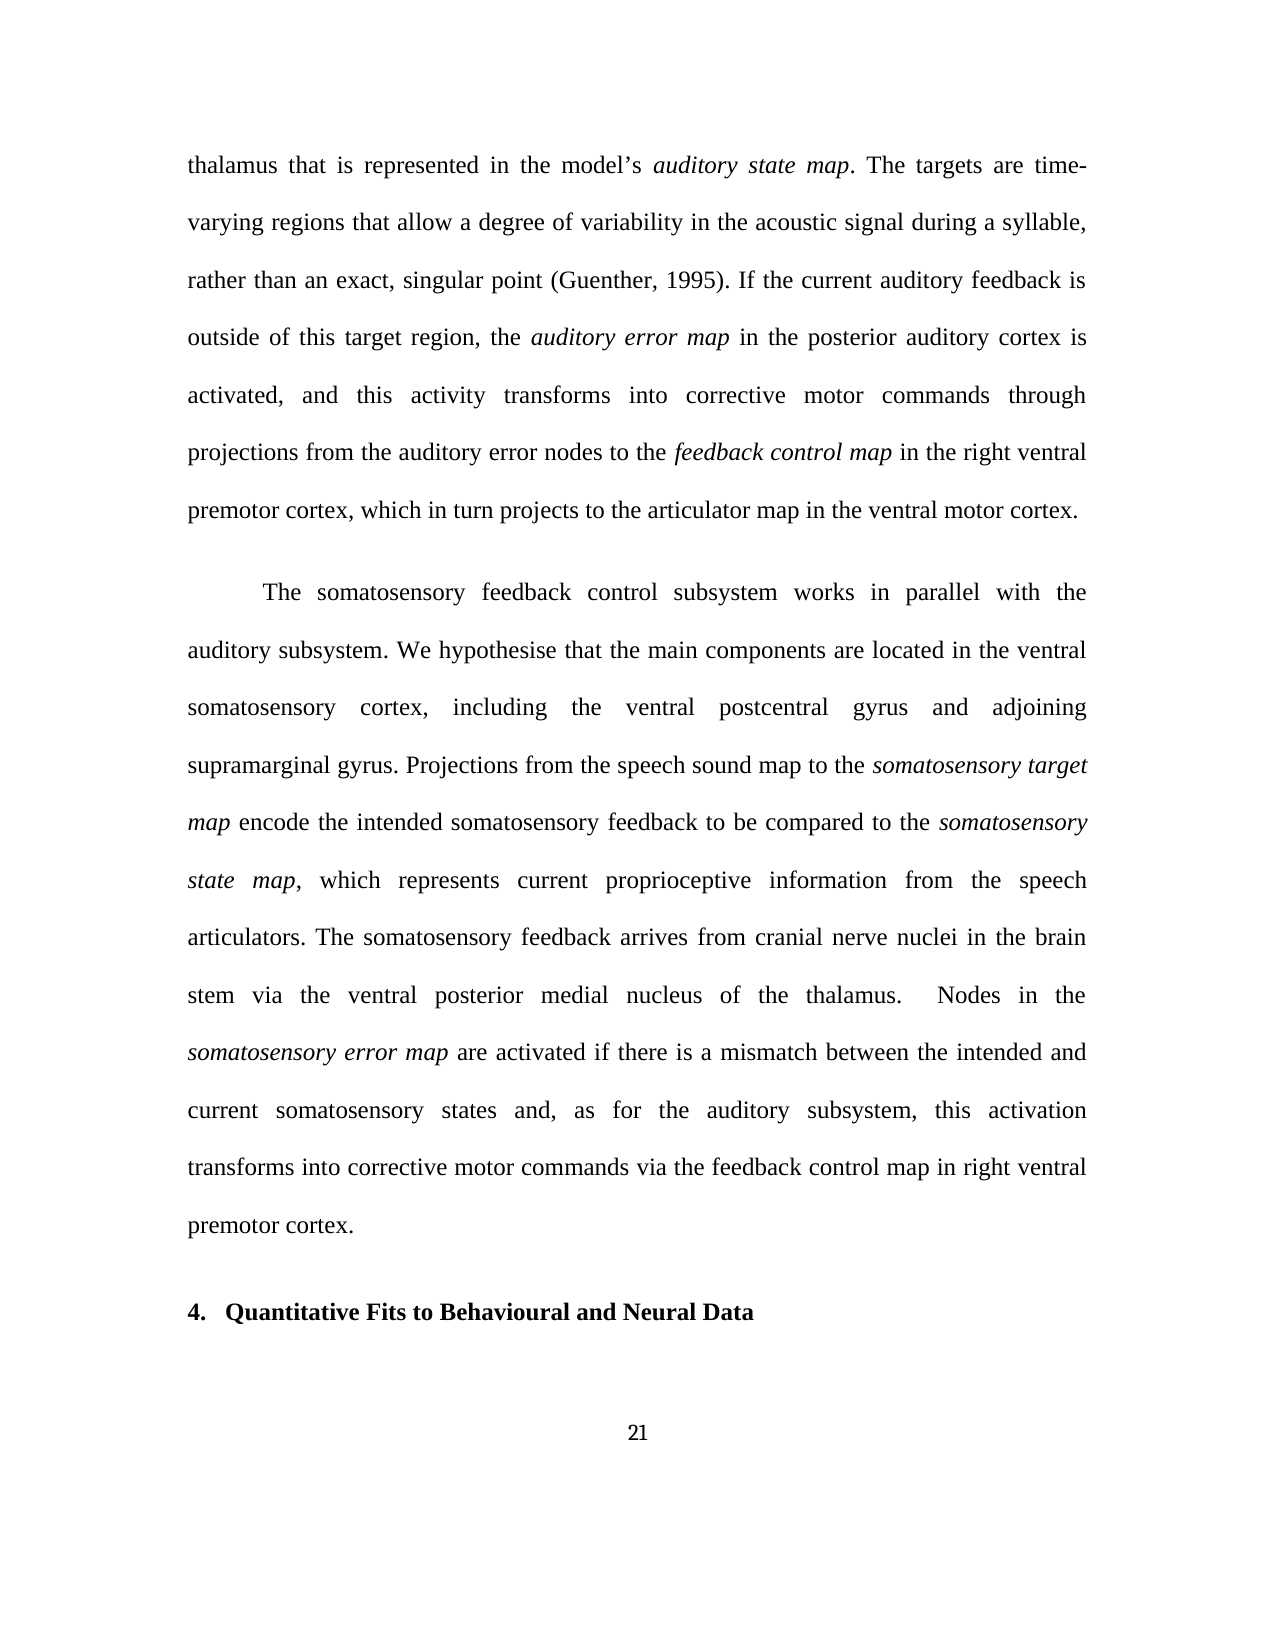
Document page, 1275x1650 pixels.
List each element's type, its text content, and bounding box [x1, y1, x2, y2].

subtitle Quantitative Fits to Behavioural and Neural Data [187, 1297, 1087, 1325]
text The somatosensory feedback control subsystem works in parallel with the auditory subsystem. We hypothesise that the main components are located in the ventral somatosensory cortex, including the ventral postcentral gyrus and adjoining supramarginal gyrus. Projections from the speech sound map to the somatosensory target map encode the intended somatosensory feedback to be compared to the somatosensory state map, which represents current proprioceptive information from the speech articulators. The somatosensory feedback arrives from cranial nerve nuclei in the brain stem via the ventral posterior medial nucleus of the thalamus. Nodes in the somatosensory error map are activated if there is a mismatch between the intended and current somatosensory states and, as for the auditory subsystem, this activation transforms into corrective motor commands via the feedback control map in right ventral premotor cortex. [187, 577, 1087, 1239]
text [187, 150, 1087, 524]
